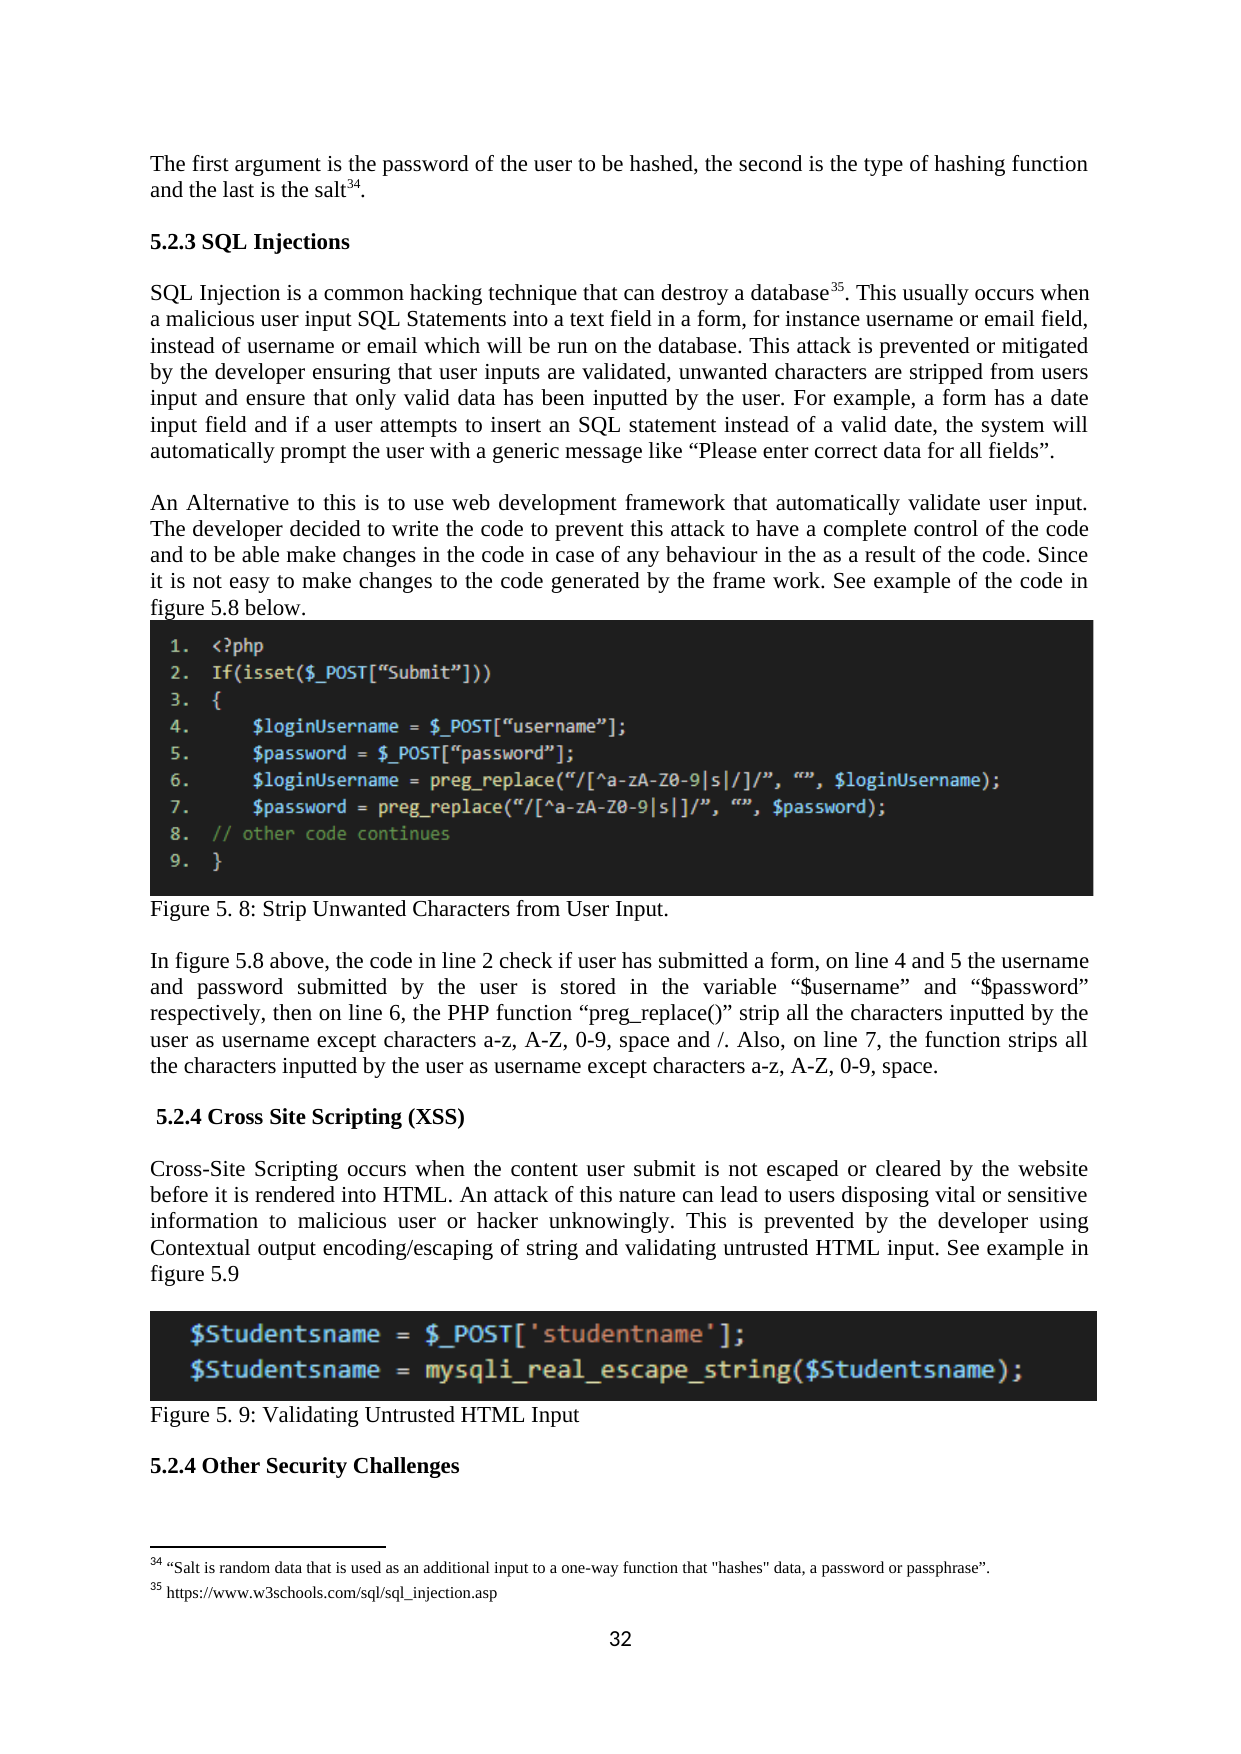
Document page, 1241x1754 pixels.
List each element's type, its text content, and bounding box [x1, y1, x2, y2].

text SQL Injection is a common hacking technique that can destroy a database. This usually occurs when a malicious user input SQL Statements into a text field in a form, for instance username or email field, instead of username or email which will be run on the database. This attack is prevented or mitigated by the developer ensuring that user inputs are validated, unwanted characters are stripped from users input and ensure that only valid data has been inputted by the user. For example, a form has a date input field and if a user attempts to insert an SQL statement instead of a valid date, the system will automatically prompt the user with a generic message like “Please enter correct data for all fields”. [150, 279, 1090, 463]
picture [150, 1311, 1097, 1401]
picture [150, 620, 1094, 896]
subtitle 5.2.4 Other Security Challenges [150, 1452, 1090, 1478]
text Cross-Site Scripting occurs when the content user submit is not escaped or cleared by the website before it is rendered into HTML. An attack of this nature can lead to users disposing vital or sensitive information to malicious user or hacker unknowingly. This is prevented by the developer using Contextual output encoding/escaping of string and validating untrusted HTML input. See example in figure 5.9 [150, 1155, 1090, 1287]
text Figure 5. 9: Validating Untrusted HTML Input [150, 1401, 1090, 1427]
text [150, 150, 1090, 203]
text Figure 5. 8: Strip Unwanted Characters from User Input. [150, 896, 1090, 922]
text An Alternative to this is to use web development framework that automatically validate user input. The developer decided to write the code to prevent this attack to have a complete control of the code and to be able make changes in the code in case of any behaviour in the as a result of the code. Since it is not easy to make changes to the code generated by the frame work. See example of the code in figure 5.8 below. [150, 488, 1090, 620]
subtitle 5.2.3 SQL Injections [150, 228, 1090, 254]
text In figure 5.8 above, the code in line 2 check if user has submitted a form, on line 4 and 5 the username and password submitted by the user is stored in the variable “$username” and “$password” respectively, then on line 6, the PHP function “preg_replace()” strip all the characters inputted by the user as username except characters a-z, A-Z, 0-9, space and /. Also, on line 7, the function strips all the characters inputted by the user as username except characters a-z, A-Z, 0-9, space. [150, 947, 1090, 1078]
subtitle 5.2.4 Cross Site Scripting (XSS) [150, 1103, 1090, 1130]
